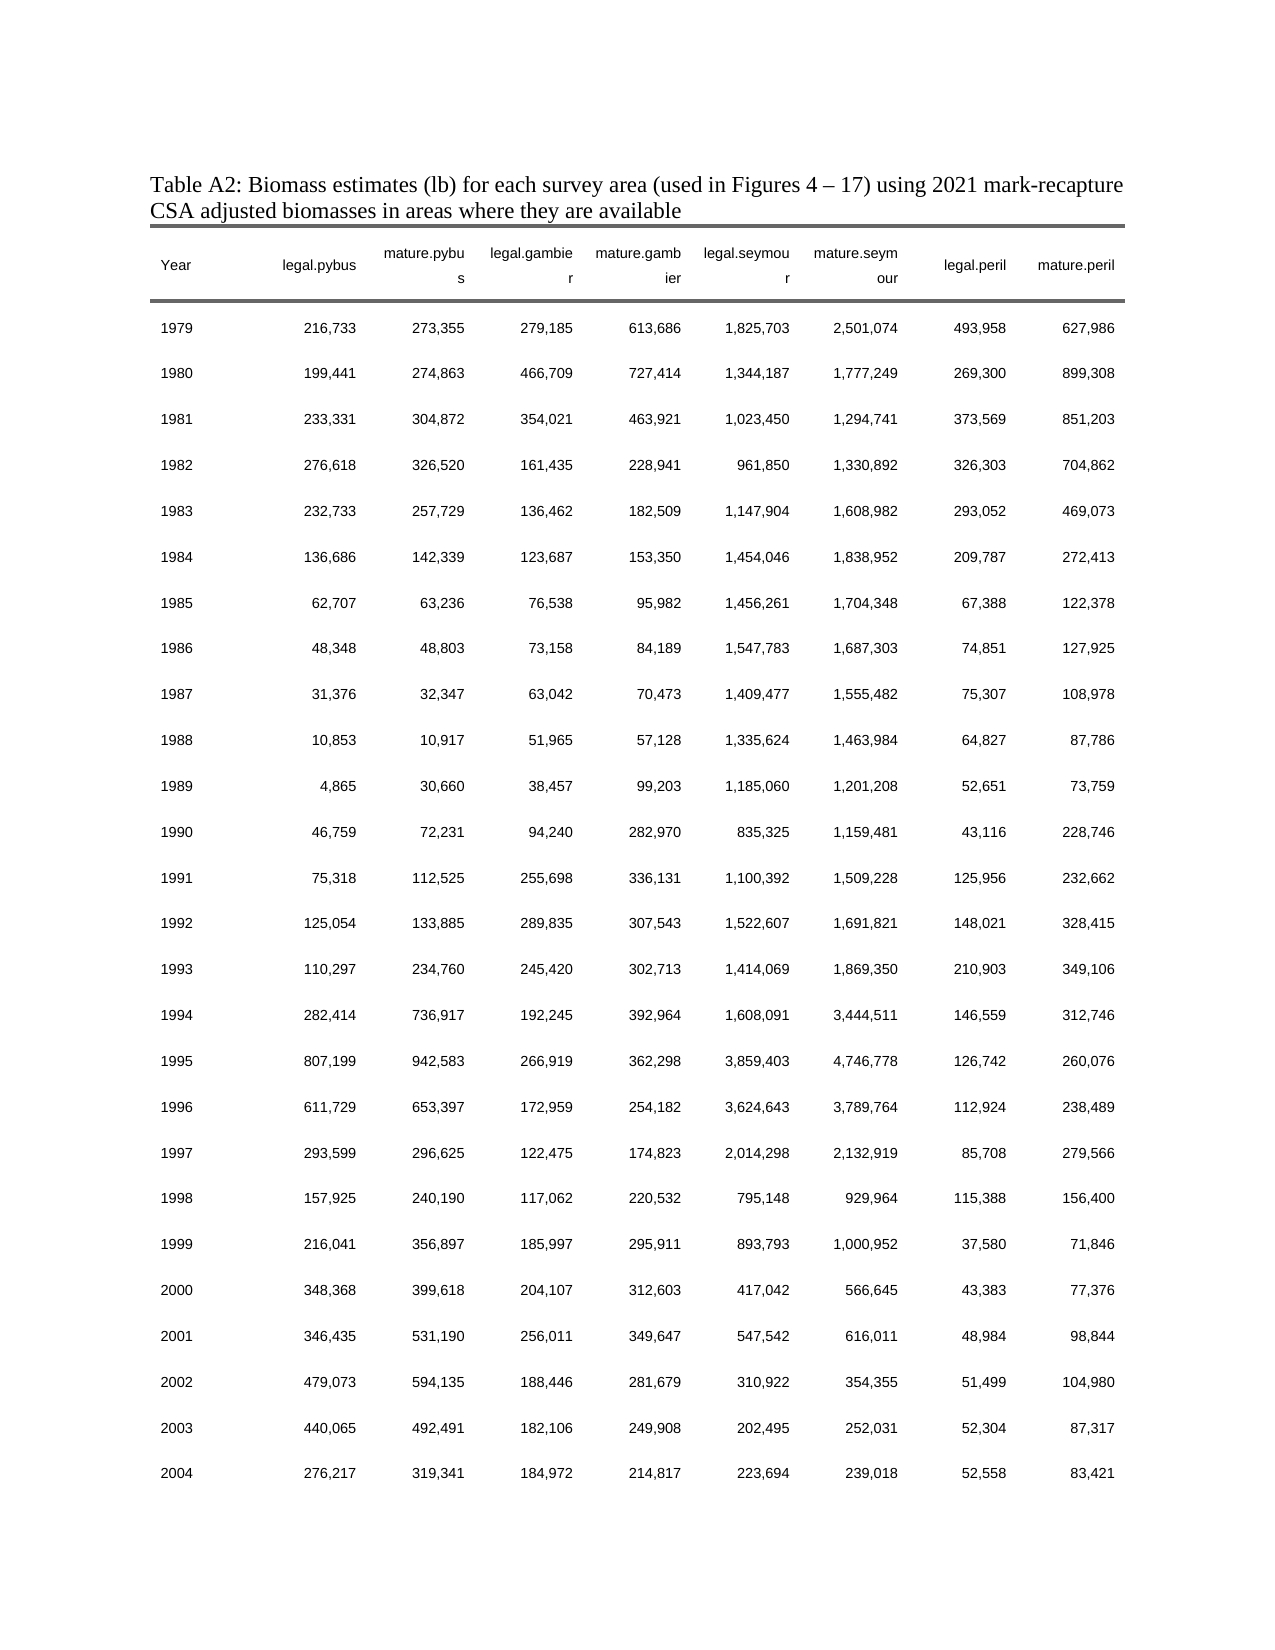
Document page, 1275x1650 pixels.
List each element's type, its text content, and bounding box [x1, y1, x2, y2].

table_cell 210,903 [908, 944, 1017, 990]
table_cell 328,415 [1017, 899, 1125, 944]
table_cell 727,414 [583, 349, 692, 394]
table_cell 239,018 [800, 1449, 908, 1494]
table_cell 233,331 [258, 394, 367, 440]
table_cell 469,073 [1017, 486, 1125, 532]
table_cell 228,746 [1017, 807, 1125, 853]
table_cell 77,376 [1017, 1265, 1125, 1311]
table_cell 84,189 [583, 624, 692, 669]
table_cell 1990 [150, 807, 258, 853]
table_cell 2000 [150, 1265, 258, 1311]
table_cell 1988 [150, 715, 258, 761]
table_cell 104,980 [1017, 1357, 1125, 1403]
table_cell 255,698 [475, 853, 583, 898]
table_cell 216,733 [258, 303, 367, 348]
table_cell 1,825,703 [692, 303, 800, 348]
table_cell 348,368 [258, 1265, 367, 1311]
table_cell 704,862 [1017, 440, 1125, 486]
table_header mature.gambier [583, 228, 692, 298]
table_cell 392,964 [583, 990, 692, 1036]
table_cell 1984 [150, 532, 258, 578]
table_cell 245,420 [475, 944, 583, 990]
table_cell 310,922 [692, 1357, 800, 1403]
table_cell 95,982 [583, 578, 692, 623]
table_cell 851,203 [1017, 394, 1125, 440]
table_cell 893,793 [692, 1219, 800, 1265]
table_cell 1,147,904 [692, 486, 800, 532]
table_cell 73,158 [475, 624, 583, 669]
table_header legal.seymour [692, 228, 800, 298]
table_cell 293,599 [258, 1128, 367, 1173]
table_cell 1986 [150, 624, 258, 669]
table_cell 185,997 [475, 1219, 583, 1265]
table_cell 479,073 [258, 1357, 367, 1403]
table_cell 57,128 [583, 715, 692, 761]
table_cell 282,414 [258, 990, 367, 1036]
table_cell 1,555,482 [800, 669, 908, 715]
table_cell 272,413 [1017, 532, 1125, 578]
table_cell 257,729 [367, 486, 475, 532]
table_cell 4,865 [258, 761, 367, 807]
table_cell 1,608,982 [800, 486, 908, 532]
table_cell 594,135 [367, 1357, 475, 1403]
table_cell 10,853 [258, 715, 367, 761]
table_cell 136,686 [258, 532, 367, 578]
table_cell 399,618 [367, 1265, 475, 1311]
table_cell 48,984 [908, 1311, 1017, 1357]
table_cell 71,846 [1017, 1219, 1125, 1265]
table_cell 46,759 [258, 807, 367, 853]
table_cell 1,409,477 [692, 669, 800, 715]
table_cell 2001 [150, 1311, 258, 1357]
table_cell 87,786 [1017, 715, 1125, 761]
table_cell 216,041 [258, 1219, 367, 1265]
table_cell 1,547,783 [692, 624, 800, 669]
table_cell 38,457 [475, 761, 583, 807]
table_header legal.gambier [475, 228, 583, 298]
table_cell 1,185,060 [692, 761, 800, 807]
table_cell 613,686 [583, 303, 692, 348]
table_header mature.pybus [367, 228, 475, 298]
table_cell 463,921 [583, 394, 692, 440]
table_cell 112,525 [367, 853, 475, 898]
table_cell 234,760 [367, 944, 475, 990]
table_cell 228,941 [583, 440, 692, 486]
table_cell 2003 [150, 1403, 258, 1448]
table_header Year [150, 228, 258, 298]
table_cell 276,618 [258, 440, 367, 486]
table_cell 51,965 [475, 715, 583, 761]
table_cell 48,348 [258, 624, 367, 669]
table_cell 547,542 [692, 1311, 800, 1357]
table_cell 209,787 [908, 532, 1017, 578]
table_cell 1,704,348 [800, 578, 908, 623]
table_cell 304,872 [367, 394, 475, 440]
table_cell 493,958 [908, 303, 1017, 348]
table_cell 1,522,607 [692, 899, 800, 944]
table_cell 87,317 [1017, 1403, 1125, 1448]
table_cell 48,803 [367, 624, 475, 669]
table_cell 1998 [150, 1174, 258, 1219]
table_cell 1,608,091 [692, 990, 800, 1036]
table_cell 37,580 [908, 1219, 1017, 1265]
table_cell 223,694 [692, 1449, 800, 1494]
table_cell 1,330,892 [800, 440, 908, 486]
table_cell 279,185 [475, 303, 583, 348]
table_cell 63,236 [367, 578, 475, 623]
table_cell 302,713 [583, 944, 692, 990]
table_cell 117,062 [475, 1174, 583, 1219]
table_cell 1991 [150, 853, 258, 898]
table_cell 296,625 [367, 1128, 475, 1173]
table_cell 142,339 [367, 532, 475, 578]
table_cell 64,827 [908, 715, 1017, 761]
table_cell 249,908 [583, 1403, 692, 1448]
table_cell 204,107 [475, 1265, 583, 1311]
table_cell 354,021 [475, 394, 583, 440]
table_cell 1,777,249 [800, 349, 908, 394]
table_cell 312,746 [1017, 990, 1125, 1036]
table_cell 3,444,511 [800, 990, 908, 1036]
table_cell 260,076 [1017, 1036, 1125, 1082]
table_cell 1,159,481 [800, 807, 908, 853]
table_cell 153,350 [583, 532, 692, 578]
table_cell 31,376 [258, 669, 367, 715]
table_cell 157,925 [258, 1174, 367, 1219]
table_cell 929,964 [800, 1174, 908, 1219]
table_cell 52,651 [908, 761, 1017, 807]
table_cell 62,707 [258, 578, 367, 623]
table_cell 346,435 [258, 1311, 367, 1357]
table_cell 266,919 [475, 1036, 583, 1082]
table_cell 254,182 [583, 1082, 692, 1128]
table_cell 67,388 [908, 578, 1017, 623]
table_cell 32,347 [367, 669, 475, 715]
table_cell 961,850 [692, 440, 800, 486]
table_cell 1,023,450 [692, 394, 800, 440]
table_cell 1,869,350 [800, 944, 908, 990]
table_cell 1983 [150, 486, 258, 532]
table_cell 43,383 [908, 1265, 1017, 1311]
table_cell 240,190 [367, 1174, 475, 1219]
table_cell 1,414,069 [692, 944, 800, 990]
table_cell 99,203 [583, 761, 692, 807]
table_cell 295,911 [583, 1219, 692, 1265]
table_cell 531,190 [367, 1311, 475, 1357]
table_cell 75,318 [258, 853, 367, 898]
table_cell 1,691,821 [800, 899, 908, 944]
table_cell 1,509,228 [800, 853, 908, 898]
table_cell 1,838,952 [800, 532, 908, 578]
table_cell 199,441 [258, 349, 367, 394]
table_cell 1980 [150, 349, 258, 394]
table_cell 736,917 [367, 990, 475, 1036]
table_cell 616,011 [800, 1311, 908, 1357]
table_cell 83,421 [1017, 1449, 1125, 1494]
table_cell 1987 [150, 669, 258, 715]
table_cell 70,473 [583, 669, 692, 715]
table_cell 1,456,261 [692, 578, 800, 623]
table_cell 1985 [150, 578, 258, 623]
table_cell 51,499 [908, 1357, 1017, 1403]
table_cell 1,344,187 [692, 349, 800, 394]
table_cell 72,231 [367, 807, 475, 853]
table_cell 492,491 [367, 1403, 475, 1448]
table_cell 220,532 [583, 1174, 692, 1219]
table_cell 1994 [150, 990, 258, 1036]
table_cell 52,304 [908, 1403, 1017, 1448]
table_cell 1,201,208 [800, 761, 908, 807]
table_cell 1,294,741 [800, 394, 908, 440]
table_header legal.pybus [258, 228, 367, 298]
table_cell 161,435 [475, 440, 583, 486]
table_cell 3,859,403 [692, 1036, 800, 1082]
table_cell 349,106 [1017, 944, 1125, 990]
table_cell 174,823 [583, 1128, 692, 1173]
table_cell 156,400 [1017, 1174, 1125, 1219]
table_cell 30,660 [367, 761, 475, 807]
table_cell 1999 [150, 1219, 258, 1265]
table_cell 125,956 [908, 853, 1017, 898]
table_cell 10,917 [367, 715, 475, 761]
table_cell 356,897 [367, 1219, 475, 1265]
table_cell 2,132,919 [800, 1128, 908, 1173]
table_header mature.peril [1017, 228, 1125, 298]
table_cell 1989 [150, 761, 258, 807]
table_cell 1979 [150, 303, 258, 348]
table_cell 2,501,074 [800, 303, 908, 348]
table_cell 942,583 [367, 1036, 475, 1082]
table_cell 1,335,624 [692, 715, 800, 761]
table_cell 110,297 [258, 944, 367, 990]
table_cell 1997 [150, 1128, 258, 1173]
table_cell 835,325 [692, 807, 800, 853]
table_cell 326,520 [367, 440, 475, 486]
table_cell 112,924 [908, 1082, 1017, 1128]
table_cell 1,000,952 [800, 1219, 908, 1265]
table_cell 115,388 [908, 1174, 1017, 1219]
table_cell 1993 [150, 944, 258, 990]
table_cell 1982 [150, 440, 258, 486]
table_cell 653,397 [367, 1082, 475, 1128]
table_cell 440,065 [258, 1403, 367, 1448]
table_cell 98,844 [1017, 1311, 1125, 1357]
table_cell 184,972 [475, 1449, 583, 1494]
table_cell 1,454,046 [692, 532, 800, 578]
table_cell 123,687 [475, 532, 583, 578]
table_cell 148,021 [908, 899, 1017, 944]
table_cell 899,308 [1017, 349, 1125, 394]
table_cell 279,566 [1017, 1128, 1125, 1173]
table_cell 362,298 [583, 1036, 692, 1082]
table_cell 2,014,298 [692, 1128, 800, 1173]
table_cell 611,729 [258, 1082, 367, 1128]
table_cell 43,116 [908, 807, 1017, 853]
table_cell 75,307 [908, 669, 1017, 715]
table_cell 214,817 [583, 1449, 692, 1494]
subtitle Table A2: Biomass estimates (lb) for each survey area (used in Figures 4 – 17) using 2021 mark-recapture CSA adjusted biomasses in areas where they are available [150, 171, 1125, 223]
table_cell 182,509 [583, 486, 692, 532]
table_cell 282,970 [583, 807, 692, 853]
table_cell 108,978 [1017, 669, 1125, 715]
table_cell 417,042 [692, 1265, 800, 1311]
table_cell 566,645 [800, 1265, 908, 1311]
table_cell 73,759 [1017, 761, 1125, 807]
table_cell 3,624,643 [692, 1082, 800, 1128]
table_cell 269,300 [908, 349, 1017, 394]
table_cell 293,052 [908, 486, 1017, 532]
table_cell 4,746,778 [800, 1036, 908, 1082]
table_cell 74,851 [908, 624, 1017, 669]
table_cell 172,959 [475, 1082, 583, 1128]
table_cell 354,355 [800, 1357, 908, 1403]
table_cell 122,378 [1017, 578, 1125, 623]
table_cell 126,742 [908, 1036, 1017, 1082]
table_cell 188,446 [475, 1357, 583, 1403]
table_cell 1,687,303 [800, 624, 908, 669]
table_cell 3,789,764 [800, 1082, 908, 1128]
table_cell 466,709 [475, 349, 583, 394]
table_cell 336,131 [583, 853, 692, 898]
table_cell 1,100,392 [692, 853, 800, 898]
table_cell 146,559 [908, 990, 1017, 1036]
table_cell 319,341 [367, 1449, 475, 1494]
table_cell 1992 [150, 899, 258, 944]
table_cell 202,495 [692, 1403, 800, 1448]
table_cell 276,217 [258, 1449, 367, 1494]
table_cell 627,986 [1017, 303, 1125, 348]
table_cell 94,240 [475, 807, 583, 853]
table_cell 2004 [150, 1449, 258, 1494]
table_cell 312,603 [583, 1265, 692, 1311]
table_cell 289,835 [475, 899, 583, 944]
table_cell 182,106 [475, 1403, 583, 1448]
table_cell 349,647 [583, 1311, 692, 1357]
table_cell 232,662 [1017, 853, 1125, 898]
table_cell 307,543 [583, 899, 692, 944]
table_cell 281,679 [583, 1357, 692, 1403]
table_cell 1,463,984 [800, 715, 908, 761]
table_cell 1995 [150, 1036, 258, 1082]
table_cell 1981 [150, 394, 258, 440]
table_cell 807,199 [258, 1036, 367, 1082]
table_cell 1996 [150, 1082, 258, 1128]
table_header legal.peril [908, 228, 1017, 298]
table_cell 192,245 [475, 990, 583, 1036]
table_cell 274,863 [367, 349, 475, 394]
table_cell 127,925 [1017, 624, 1125, 669]
table_cell 52,558 [908, 1449, 1017, 1494]
table_cell 85,708 [908, 1128, 1017, 1173]
table_header mature.seymour [800, 228, 908, 298]
table_cell 252,031 [800, 1403, 908, 1448]
table_cell 326,303 [908, 440, 1017, 486]
table_cell 76,538 [475, 578, 583, 623]
table_cell 238,489 [1017, 1082, 1125, 1128]
table_cell 232,733 [258, 486, 367, 532]
table_cell 256,011 [475, 1311, 583, 1357]
table_cell 2002 [150, 1357, 258, 1403]
table_cell 795,148 [692, 1174, 800, 1219]
table_cell 63,042 [475, 669, 583, 715]
table_cell 136,462 [475, 486, 583, 532]
table_cell 125,054 [258, 899, 367, 944]
table_cell 122,475 [475, 1128, 583, 1173]
table_cell 373,569 [908, 394, 1017, 440]
table_cell 273,355 [367, 303, 475, 348]
table_cell 133,885 [367, 899, 475, 944]
